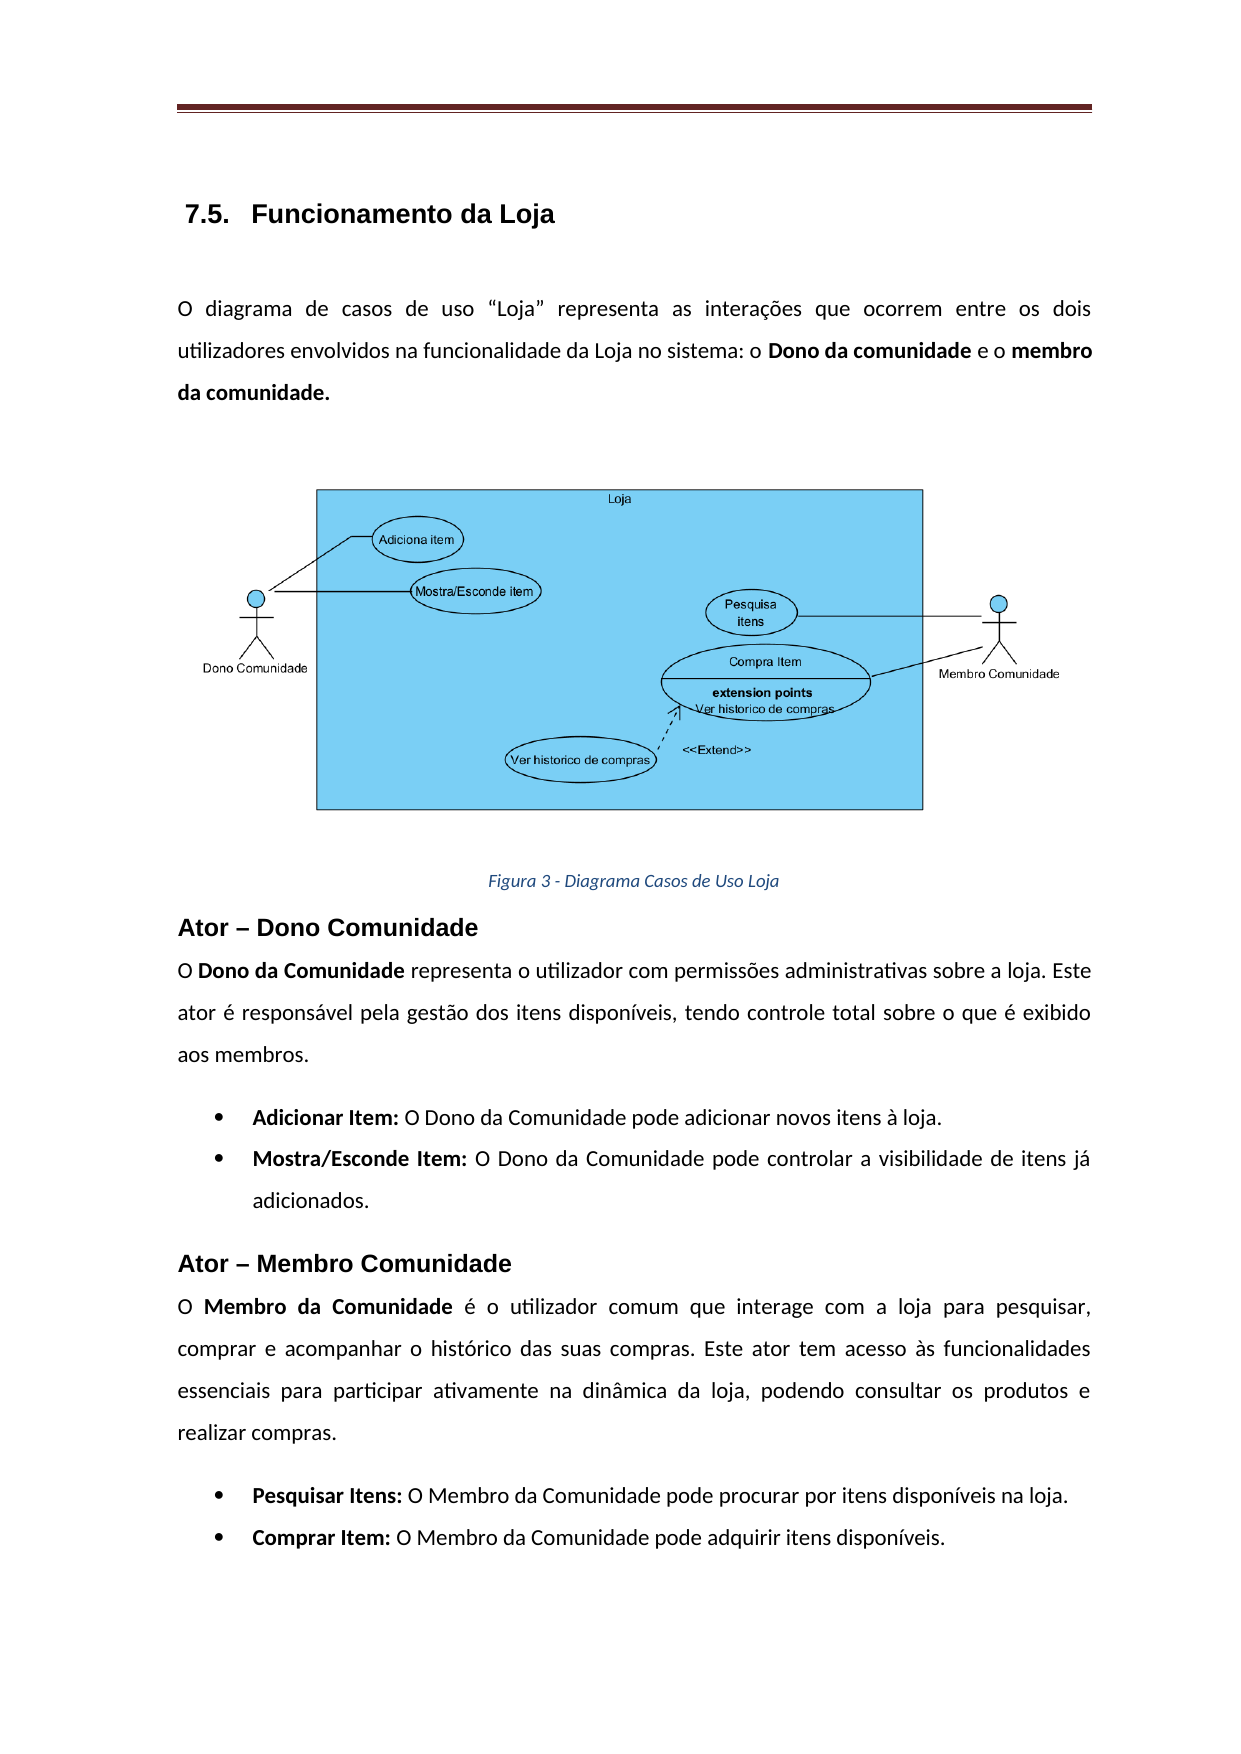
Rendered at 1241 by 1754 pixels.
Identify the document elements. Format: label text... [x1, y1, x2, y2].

picture [188, 441, 1081, 835]
text O Membro da Comunidade é o utilizador comum que interage com a loja para pesquisar, comprar e acompanhar o histórico das suas compras. Este ator tem acesso às funcionalidades essenciais para participar ativamente na dinâmica da loja, podendo consultar os produtos e realizar compras. [177, 1292, 1092, 1446]
subtitle Ator – Dono Comunidade [177, 913, 1092, 941]
text O diagrama de casos de uso “Loja” representa as interações que ocorrem entre os dois utilizadores envolvidos na funcionalidade da Loja no sistema: o Dono da comunidade e o membro da comunidade. [177, 294, 1092, 407]
list Pesquisar Itens: O Membro da Comunidade pode procurar por itens disponíveis na loja. [215, 1481, 1092, 1509]
list Adicionar Item: O Dono da Comunidade pode adicionar novos itens à loja. [215, 1103, 1092, 1131]
list Comprar Item: O Membro da Comunidade pode adquirir itens disponíveis. [215, 1523, 1092, 1551]
subtitle Funcionamento da Loja [178, 198, 1092, 229]
list Mostra/Esconde Item: O Dono da Comunidade pode controlar a visibilidade de itens já adicionados. [215, 1144, 1092, 1214]
text O Dono da Comunidade representa o utilizador com permissões administrativas sobre a loja. Este ator é responsável pela gestão dos itens disponíveis, tendo controle total sobre o que é exibido aos membros. [177, 956, 1092, 1068]
subtitle Ator – Membro Comunidade [177, 1249, 1092, 1278]
text Figura 3 - Diagrama Casos de Uso Loja [177, 869, 1092, 892]
